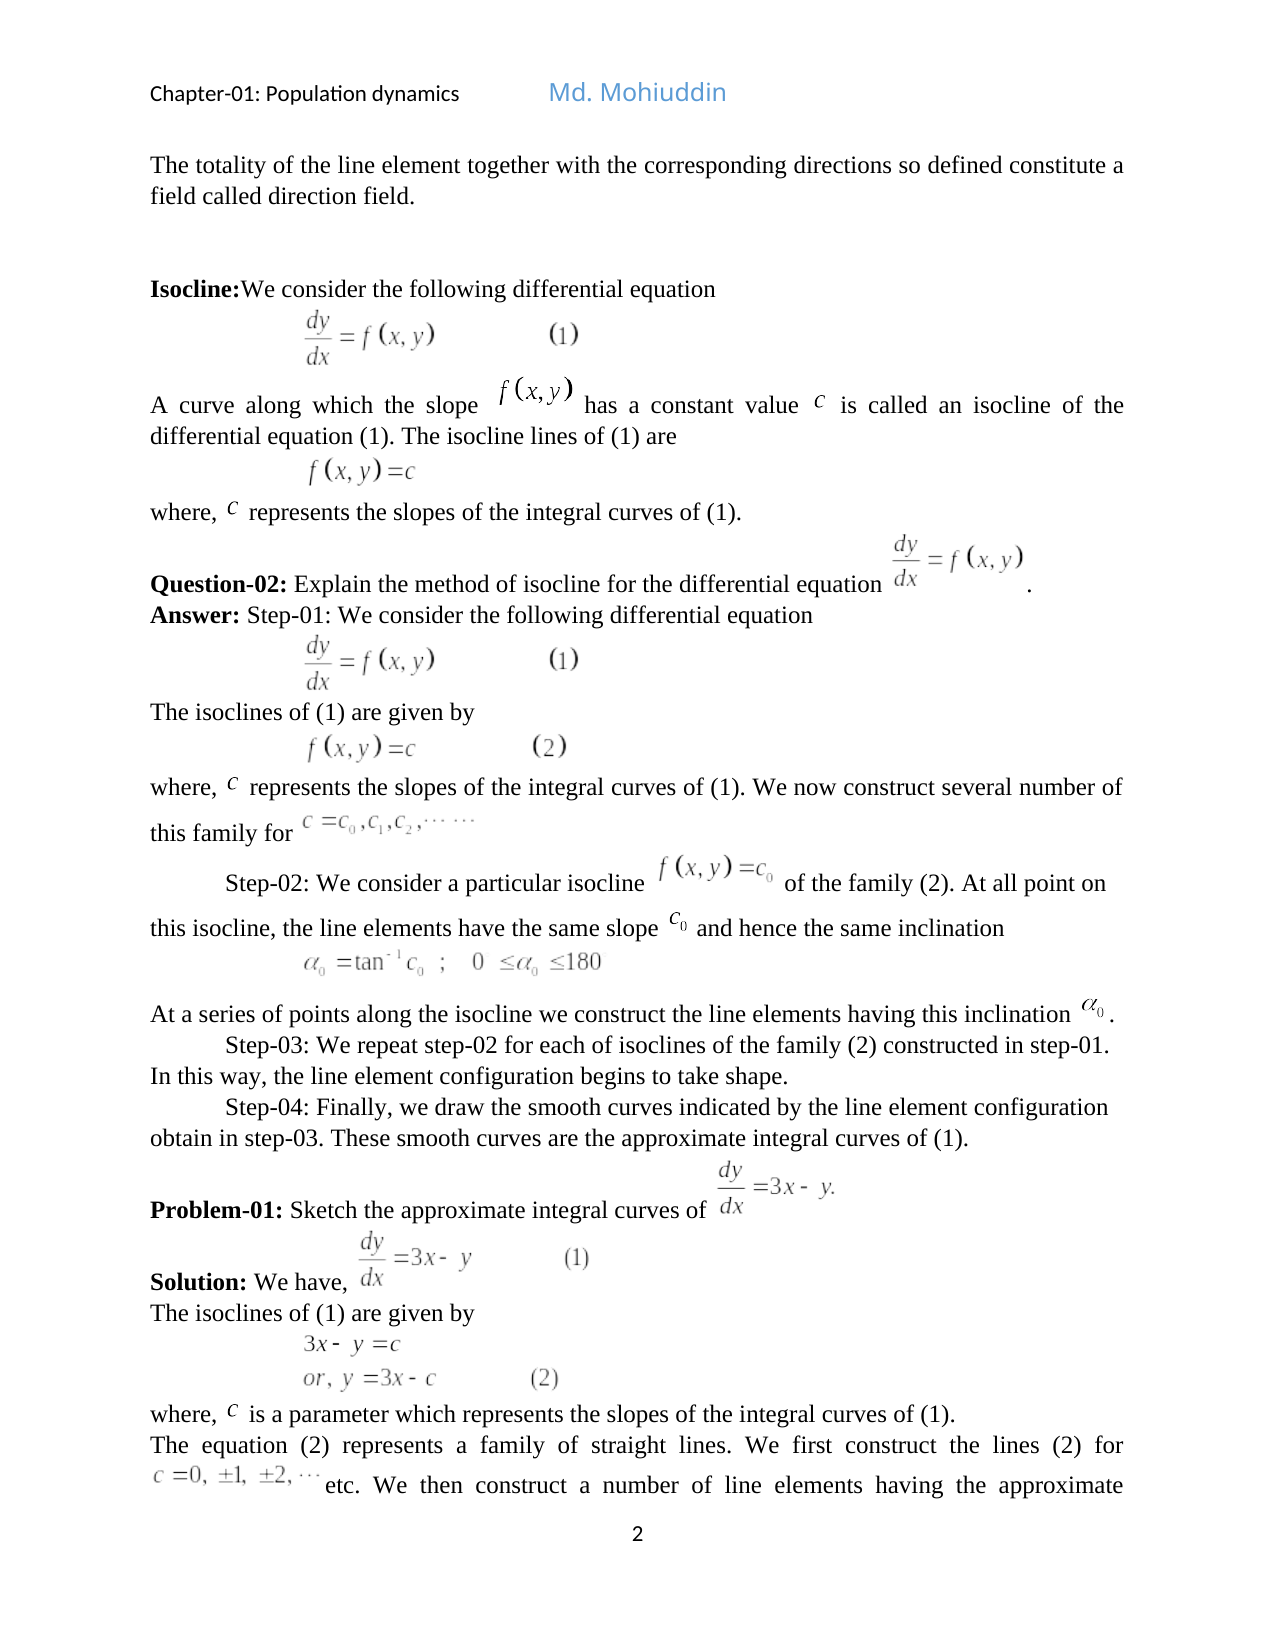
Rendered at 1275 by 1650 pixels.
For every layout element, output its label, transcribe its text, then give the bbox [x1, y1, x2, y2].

text Answer: Step-01: We consider the following differential equation [150, 600, 1125, 628]
text In this way, the line element configuration begins to take shape. [150, 1061, 1125, 1090]
text Question-02: Explain the method of isocline for the differential equation . [150, 528, 1125, 597]
text Isocline:We consider the following differential equation [150, 274, 1125, 303]
text where, represents the slopes of the integral curves of (1). [150, 497, 1125, 526]
text where, is a parameter which represents the slopes of the integral curves of (1). [150, 1399, 1125, 1428]
text The isoclines of (1) are given by [150, 1298, 1125, 1327]
text A curve along which the slope has a constant value is called an isocline of the differential equation (1). The isocline lines of (1) are [150, 371, 1125, 450]
text this isocline, the line elements have the same slope and hence the same inclination [150, 899, 1125, 942]
text Step-02: We consider a particular isocline of the family (2). At all point on [225, 849, 1125, 896]
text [150, 1430, 1125, 1499]
text Step-03: We repeat step-02 for each of isoclines of the family (2) constructed in step-01. [225, 1030, 1125, 1059]
text Problem-01: Sketch the approximate integral curves of [150, 1154, 1125, 1224]
text obtain in step-03. These smooth curves are the approximate integral curves of (1). [150, 1123, 1125, 1152]
text The isoclines of (1) are given by [150, 697, 1125, 726]
text Step-04: Finally, we draw the smooth curves indicated by the line element configuration [225, 1092, 1125, 1121]
text where, represents the slopes of the integral curves of (1). We now construct several number of this family for [150, 772, 1125, 846]
text Solution: We have, [150, 1226, 1125, 1296]
text At a series of points along the isocline we construct the line elements having this inclination . [150, 985, 1125, 1028]
text The totality of the line element together with the corresponding directions so defined constitute a field called direction field. [150, 150, 1125, 210]
